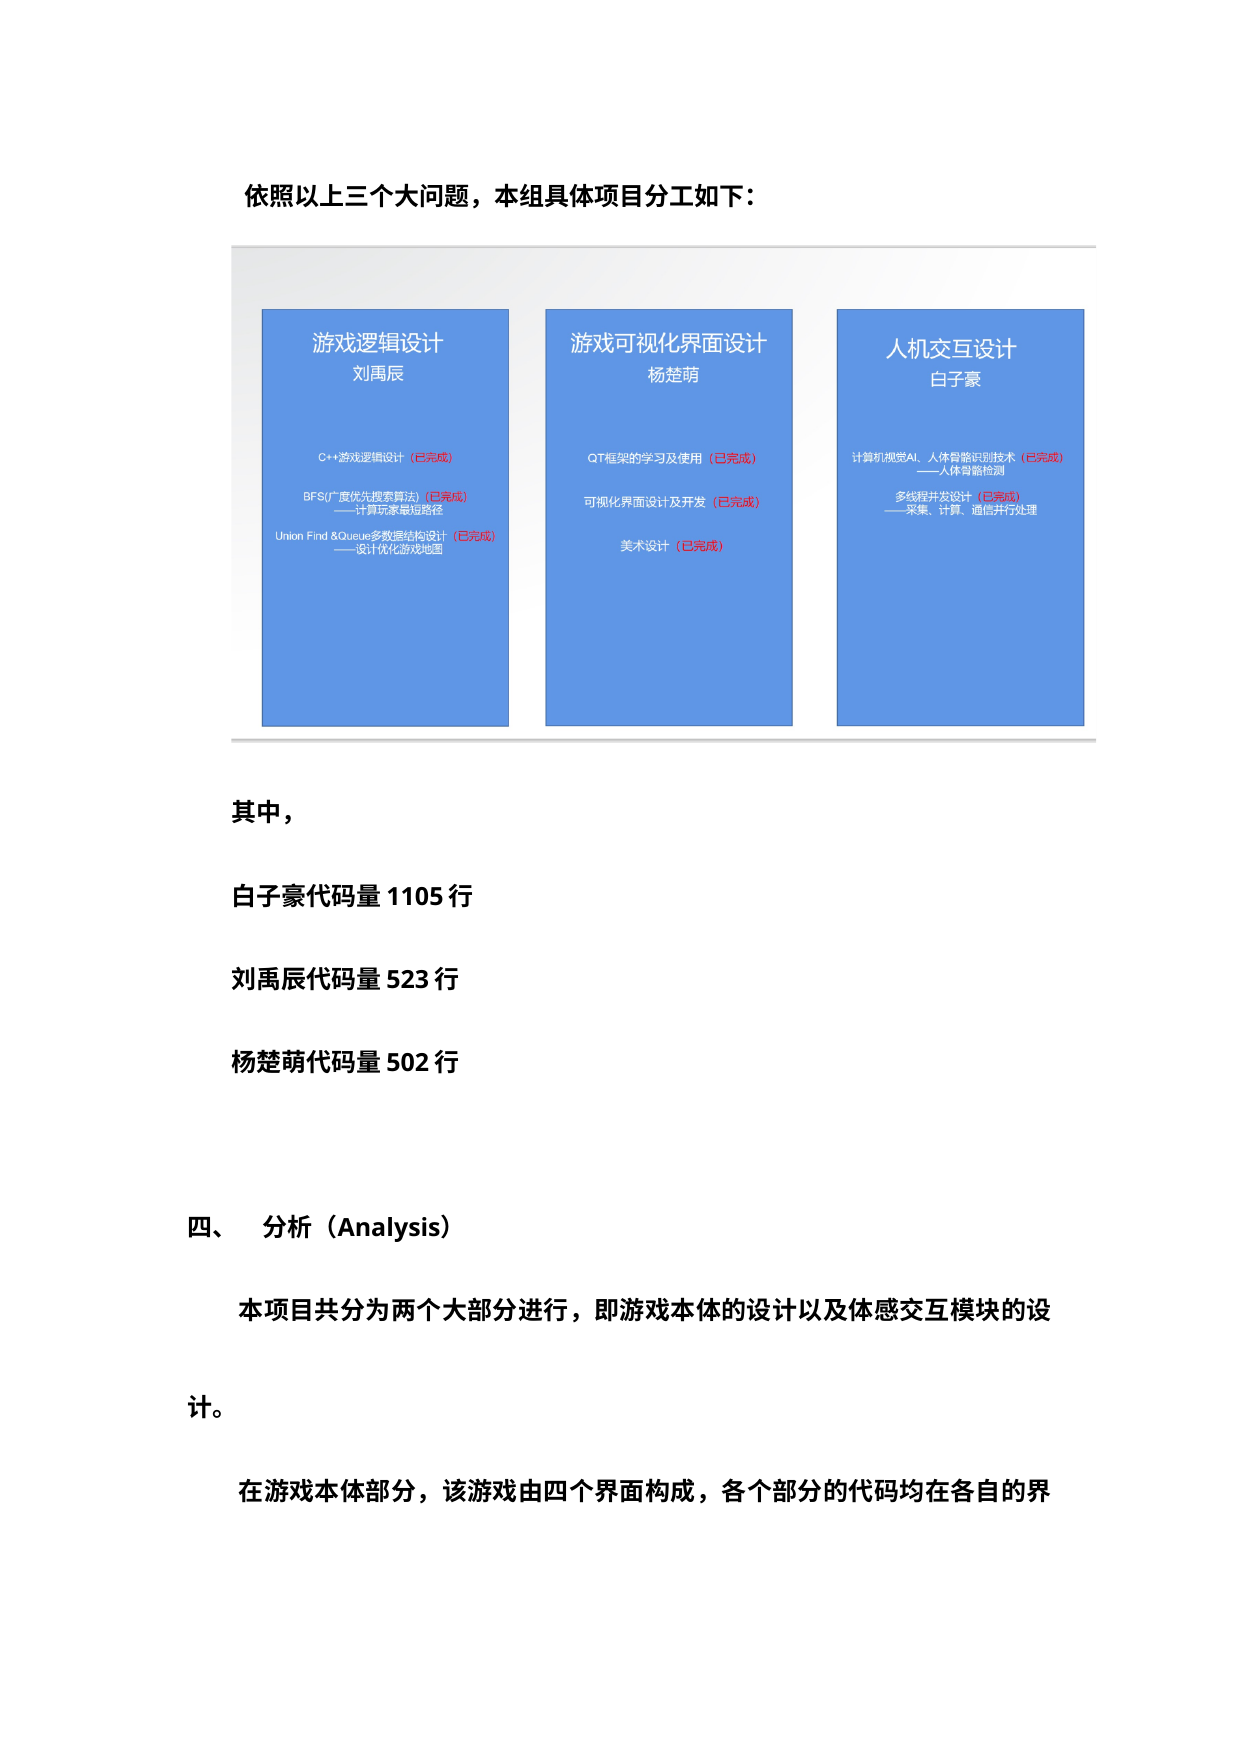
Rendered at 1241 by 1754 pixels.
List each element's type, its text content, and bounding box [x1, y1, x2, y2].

list 其中， [187, 778, 1053, 843]
list 白子豪代码量1105行 [187, 862, 1053, 927]
list 分析（Analysis） [187, 1193, 1053, 1258]
picture [231, 245, 1097, 743]
list 依照以上三个大问题，本组具体项目分工如下： [187, 162, 1053, 227]
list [187, 1457, 1053, 1522]
list 杨楚萌代码量502行 [187, 1028, 1053, 1093]
list 刘禹辰代码量523行 [187, 945, 1053, 1010]
list 本项目共分为两个大部分进行，即游戏本体的设计以及体感交互模块的设计。 [187, 1276, 1053, 1438]
